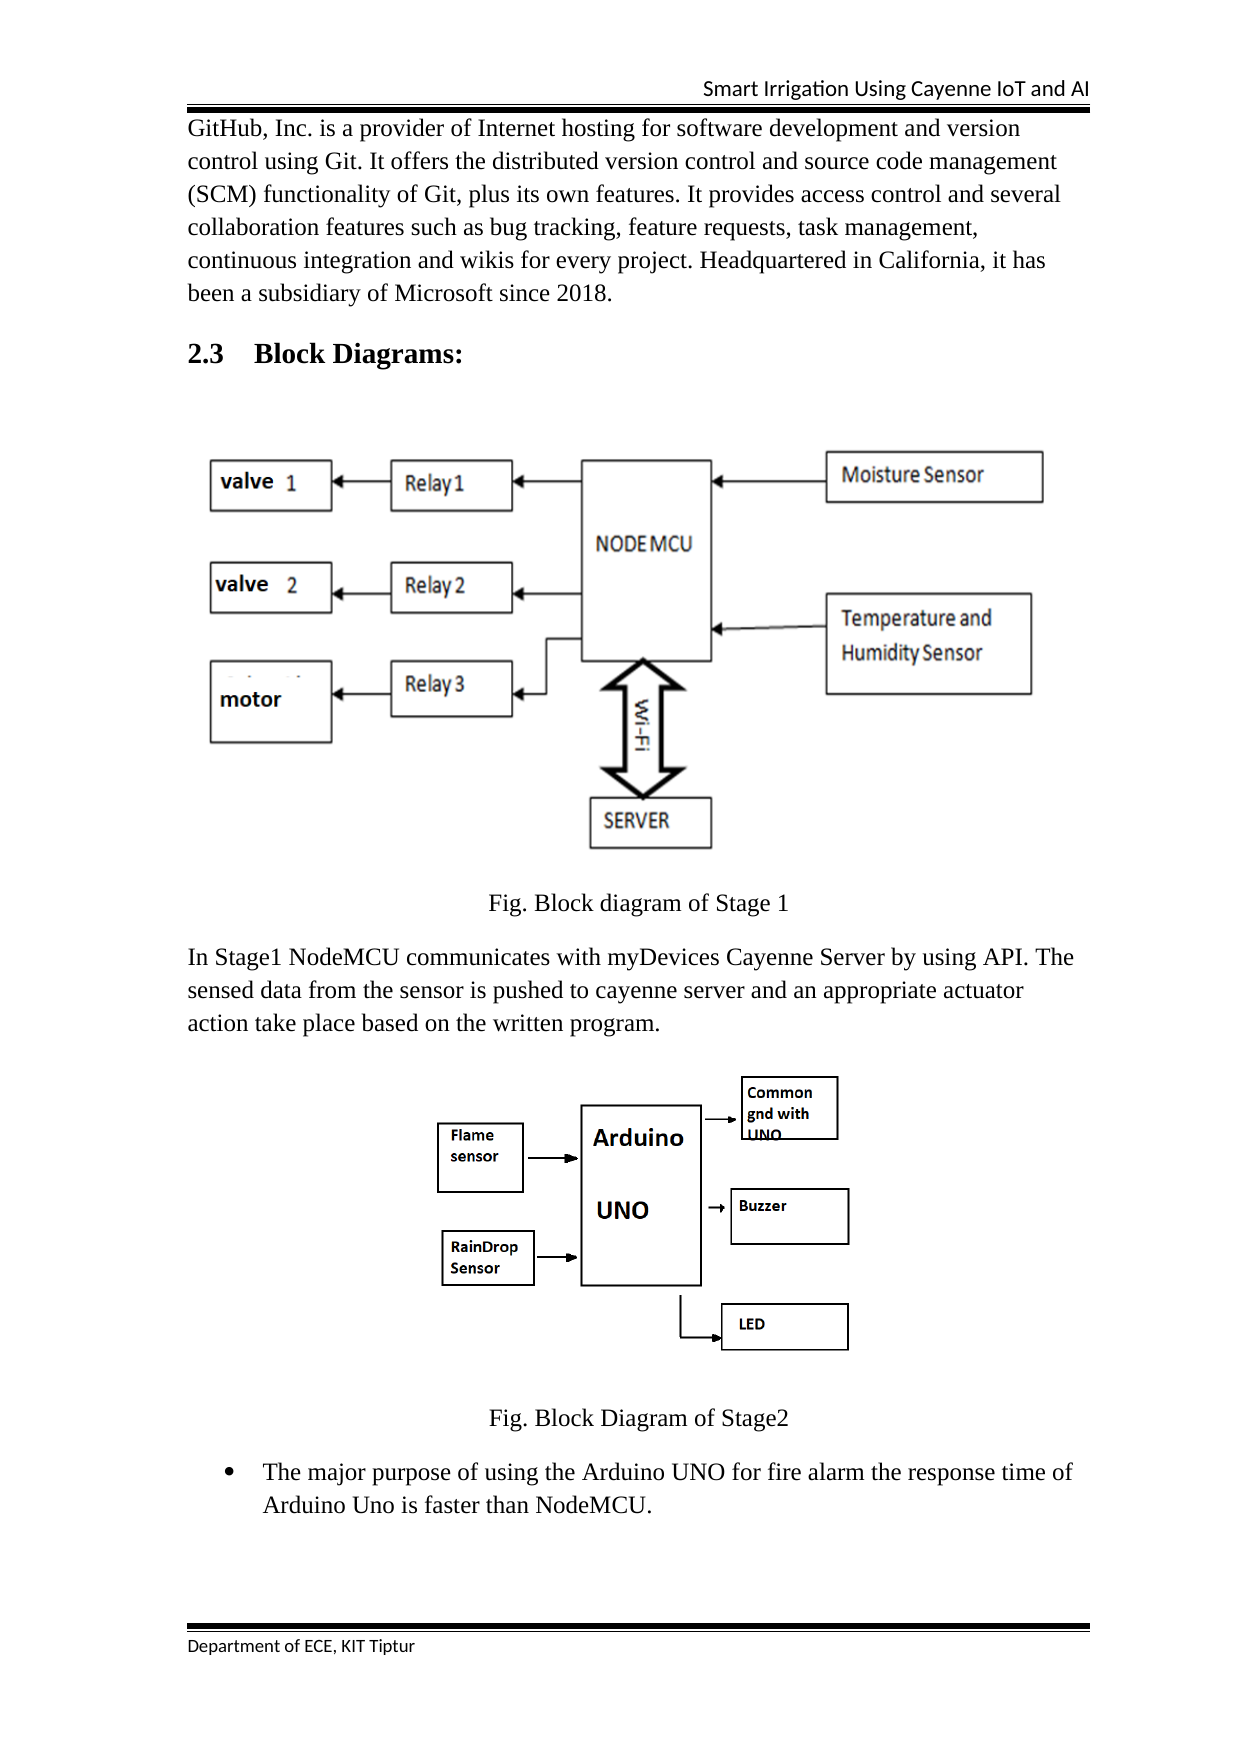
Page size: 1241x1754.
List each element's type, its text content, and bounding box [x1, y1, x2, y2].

text Fig. Block diagram of Stage 1 [187, 888, 1090, 917]
text GitHub, Inc. is a provider of Internet hosting for software development and version control using Git. It offers the distributed version control and source code management (SCM) functionality of Git, plus its own features. It provides access control and several collaboration features such as bug tracking, feature requests, task management, continuous integration and wikis for every project. Headquartered in California, it has been a subsidiary of Microsoft since 2018. [187, 113, 1090, 307]
picture [391, 1061, 887, 1378]
subtitle Block Diagrams: [187, 336, 1090, 370]
text Fig. Block Diagram of Stage2 [187, 1403, 1090, 1432]
list The major purpose of using the Arduino UNO for fire alarm the response time of Arduino Uno is faster than NodeMCU. [225, 1457, 1090, 1519]
picture [187, 434, 1090, 863]
text In Stage1 NodeMCU communicates with myDevices Cayenne Server by using API. The sensed data from the sensor is pushed to cayenne server and an appropriate actuator action take place based on the written program. [187, 942, 1090, 1037]
